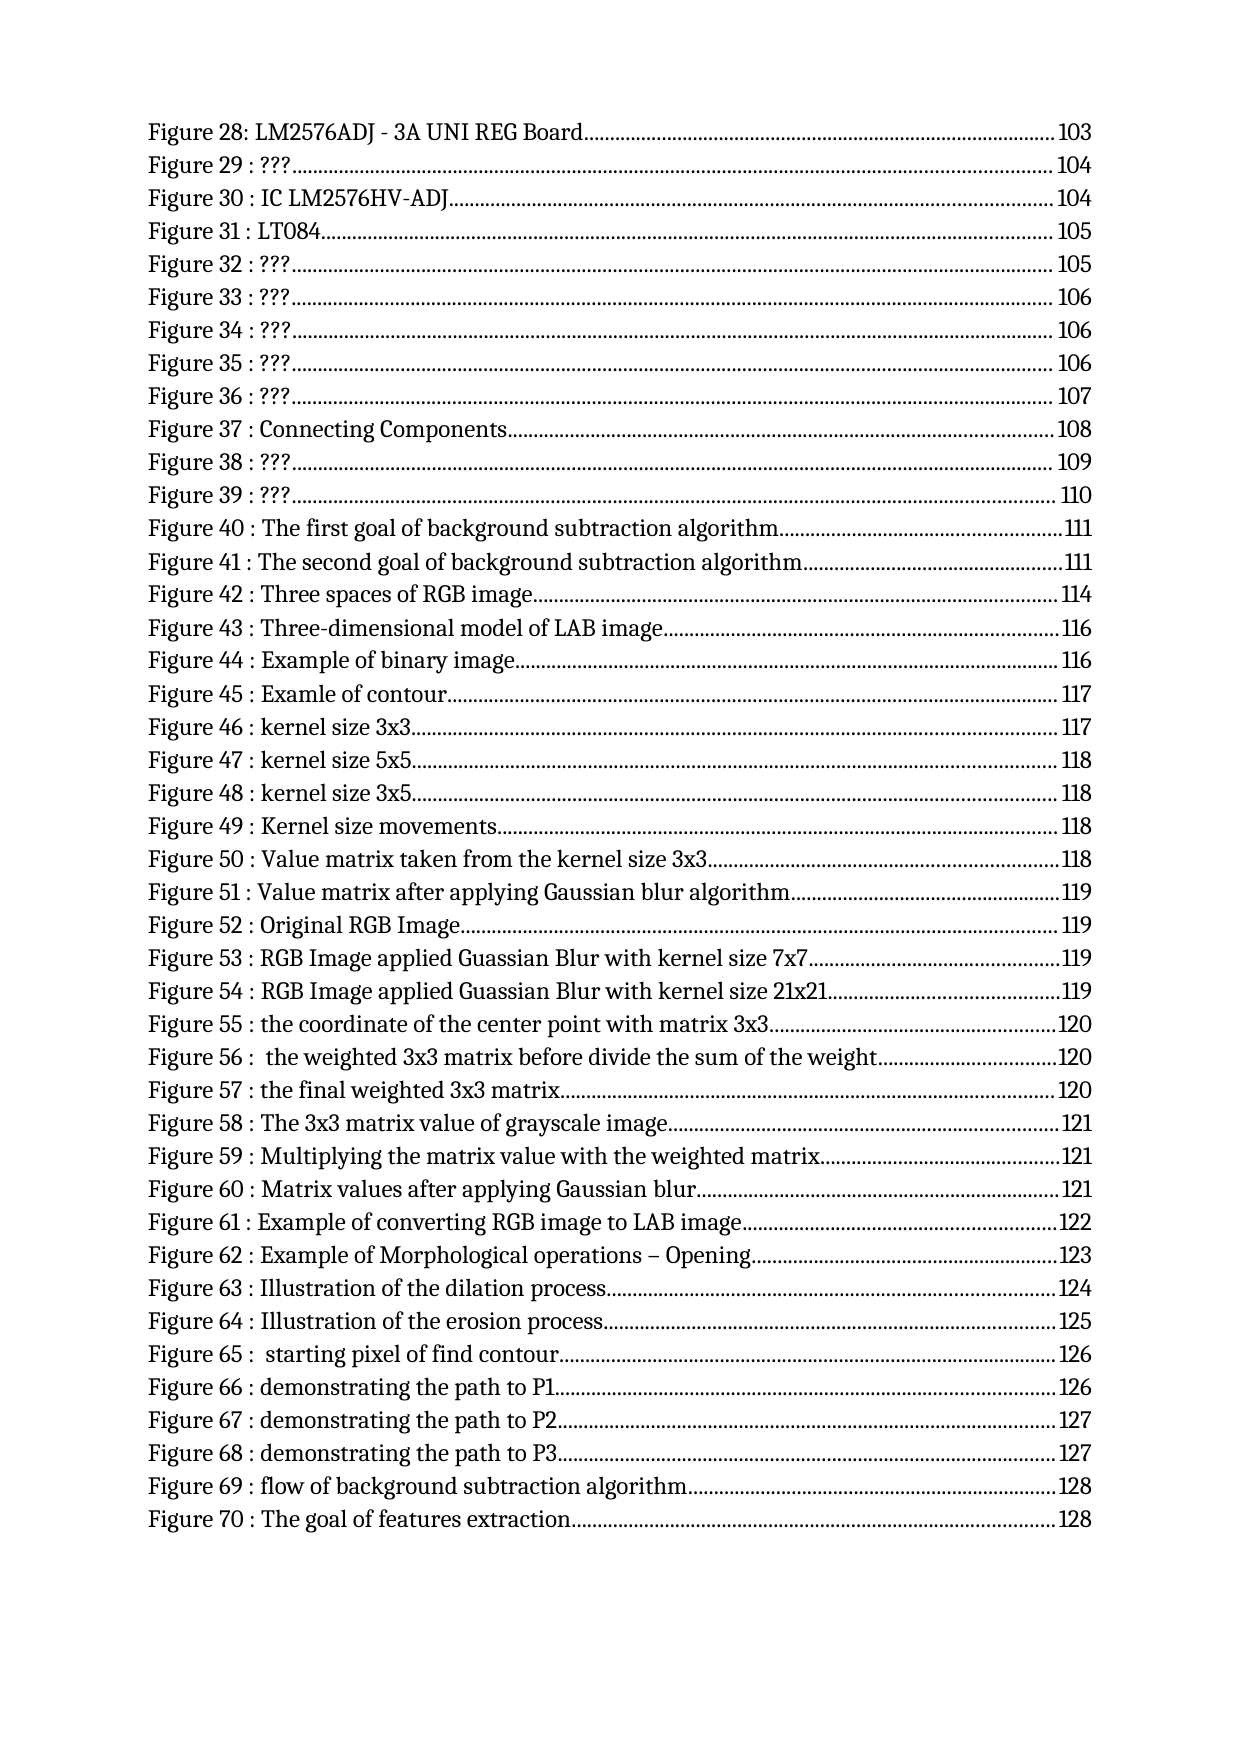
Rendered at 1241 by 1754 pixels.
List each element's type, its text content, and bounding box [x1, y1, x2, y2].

text Figure 35 : ??? 106 [148, 349, 1092, 378]
text Figure 28: LM2576ADJ - 3A UNI REG Board 103 [148, 118, 1092, 147]
text Figure 65 : starting pixel of find contour 126 [148, 1340, 1092, 1369]
text Figure 31 : LT084 105 [148, 217, 1092, 246]
text Figure 33 : ??? 106 [148, 283, 1092, 312]
text Figure 61 : Example of converting RGB image to LAB image 122 [148, 1208, 1092, 1237]
text Figure 29 : ??? 104 [148, 151, 1092, 180]
text Figure 48 : kernel size 3x5 118 [148, 778, 1092, 807]
text Figure 66 : demonstrating the path to P1 126 [148, 1373, 1092, 1402]
text Figure 60 : Matrix values after applying Gaussian blur 121 [148, 1175, 1092, 1203]
text Figure 43 : Three-dimensional model of LAB image 116 [148, 613, 1092, 642]
text Figure 42 : Three spaces of RGB image 114 [148, 580, 1092, 609]
text Figure 41 : The second goal of background subtraction algorithm 111 [148, 547, 1092, 576]
text Figure 37 : Connecting Components 108 [148, 415, 1092, 444]
text Figure 38 : ??? 109 [148, 448, 1092, 477]
text Figure 40 : The first goal of background subtraction algorithm 111 [148, 514, 1092, 543]
text Figure 63 : Illustration of the dilation process 124 [148, 1274, 1092, 1303]
text Figure 58 : The 3x3 matrix value of grayscale image 121 [148, 1109, 1092, 1137]
text Figure 53 : RGB Image applied Guassian Blur with kernel size 7x7 119 [148, 944, 1092, 972]
text Figure 69 : flow of background subtraction algorithm 128 [148, 1472, 1092, 1501]
text Figure 51 : Value matrix after applying Gaussian blur algorithm 119 [148, 878, 1092, 906]
text Figure 64 : Illustration of the erosion process 125 [148, 1307, 1092, 1336]
text Figure 55 : the coordinate of the center point with matrix 3x3 120 [148, 1010, 1092, 1038]
text Figure 59 : Multiplying the matrix value with the weighted matrix 121 [148, 1142, 1092, 1171]
text Figure 46 : kernel size 3x3 117 [148, 712, 1092, 741]
text Figure 47 : kernel size 5x5 118 [148, 746, 1092, 774]
text Figure 36 : ??? 107 [148, 382, 1092, 411]
text Figure 56 : the weighted 3x3 matrix before divide the sum of the weight 120 [148, 1043, 1092, 1071]
text Figure 30 : IC LM2576HV-ADJ 104 [148, 184, 1092, 213]
text Figure 54 : RGB Image applied Guassian Blur with kernel size 21x21 119 [148, 977, 1092, 1005]
text Figure 67 : demonstrating the path to P2 127 [148, 1406, 1092, 1435]
text Figure 62 : Example of Morphological operations – Opening 123 [148, 1241, 1092, 1269]
text Figure 44 : Example of binary image 116 [148, 646, 1092, 675]
text Figure 49 : Kernel size movements 118 [148, 812, 1092, 840]
text Figure 39 : ??? 110 [148, 481, 1092, 510]
text Figure 34 : ??? 106 [148, 316, 1092, 345]
text Figure 70 : The goal of features extraction 128 [148, 1505, 1092, 1534]
text Figure 52 : Original RGB Image 119 [148, 911, 1092, 939]
text Figure 45 : Examle of contour 117 [148, 679, 1092, 708]
text Figure 50 : Value matrix taken from the kernel size 3x3 118 [148, 844, 1092, 873]
text Figure 32 : ??? 105 [148, 250, 1092, 279]
text Figure 57 : the final weighted 3x3 matrix 120 [148, 1076, 1092, 1104]
text Figure 68 : demonstrating the path to P3 127 [148, 1439, 1092, 1468]
